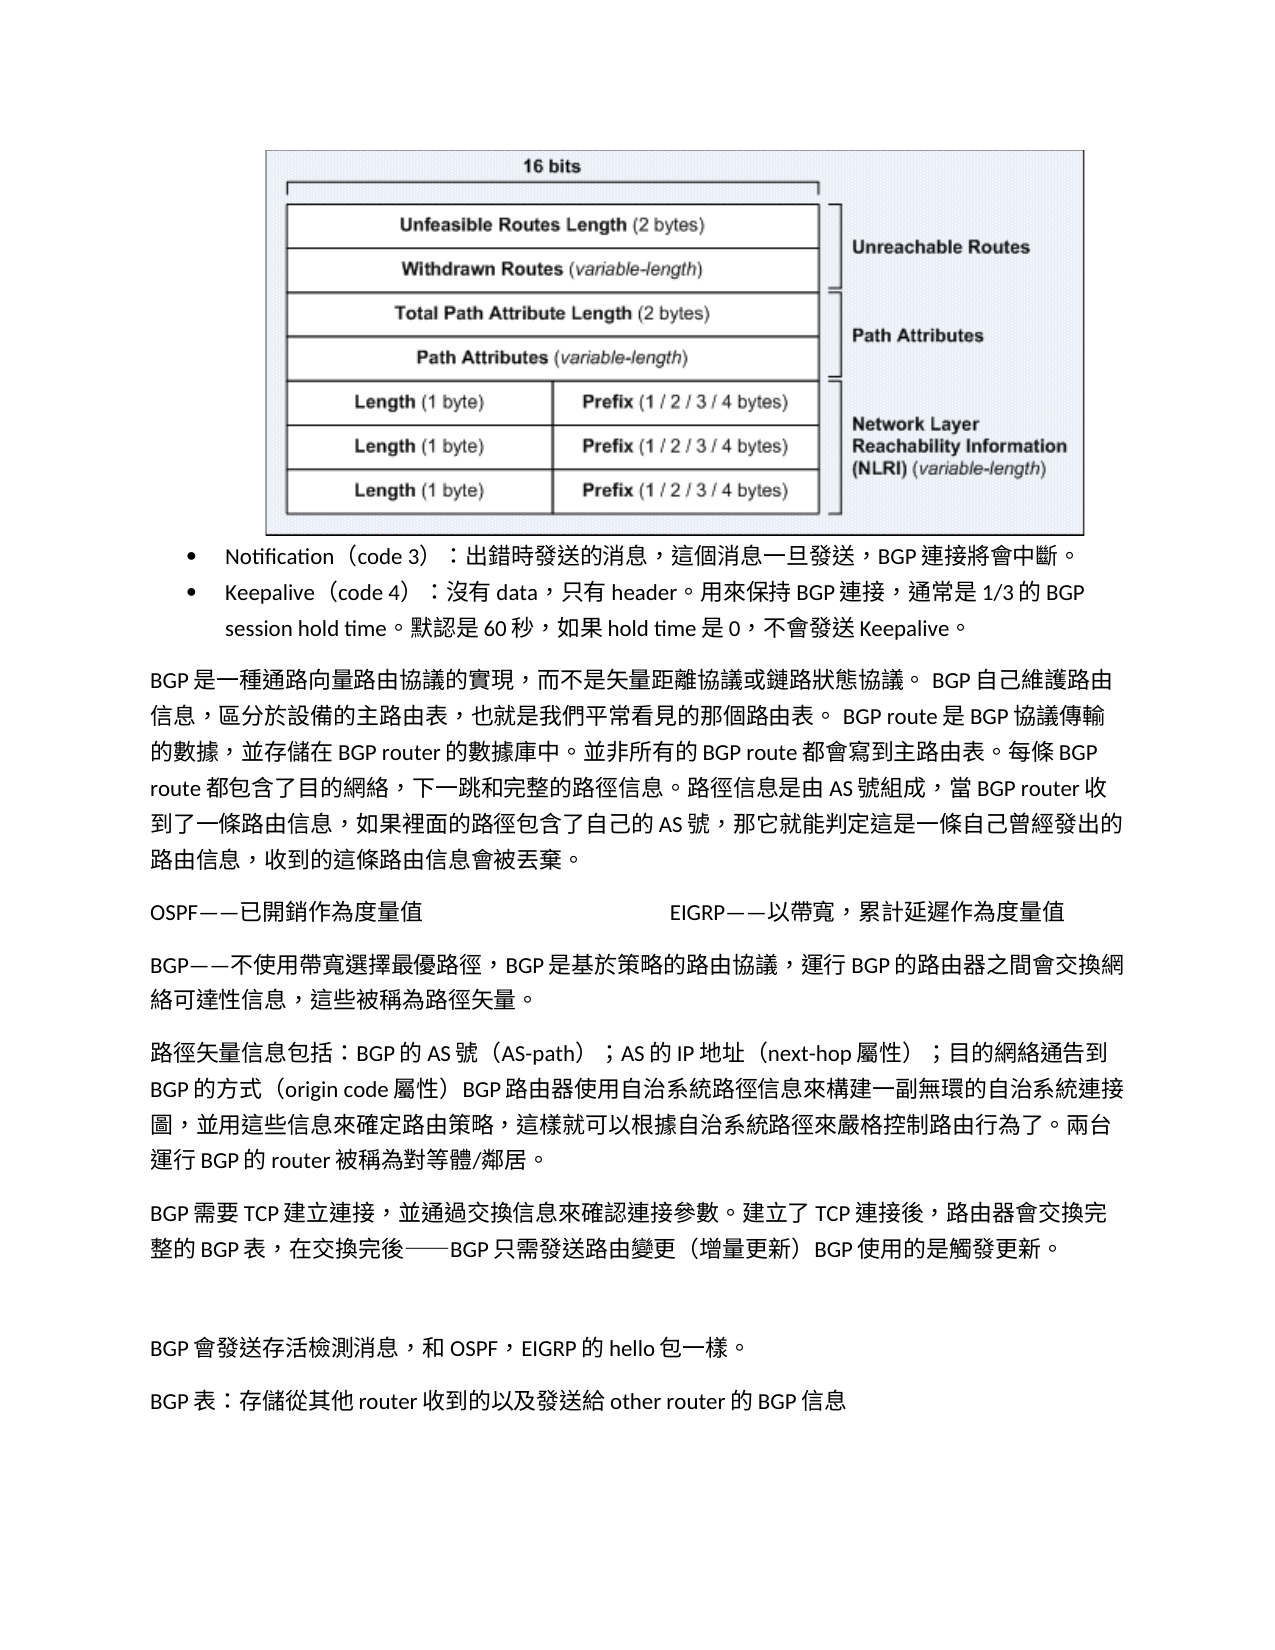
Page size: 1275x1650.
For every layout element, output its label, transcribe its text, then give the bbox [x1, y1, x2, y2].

picture [265, 150, 1085, 536]
text BGP會發送存活檢測消息，和OSPF，EIGRP的hello包一樣。 [150, 1330, 1125, 1363]
text 路徑矢量信息包括：BGP的AS號（AS-path）；AS的IP地址（next-hop屬性）；目的網絡通告到BGP的方式（origin code屬性）BGP路由器使用自治系統路徑信息來構建一副無環的自治系統連接圖，並用這些信息來確定路由策略，這樣就可以根據自治系統路徑來嚴格控制路由行為了。兩台運行BGP的router被稱為對等體/鄰居。 [150, 1035, 1125, 1176]
text BGP需要TCP建立連接，並通過交換信息來確認連接參數。建立了TCP連接後，路由器會交換完整的BGP表，在交換完後——BGP只需發送路由變更（增量更新）BGP使用的是觸發更新。 [150, 1195, 1125, 1264]
text BGP表：存儲從其他router收到的以及發送給other router的BGP信息 [150, 1382, 1125, 1416]
list Notification（code 3）：出錯時發送的消息，這個消息一旦發送，BGP連接將會中斷。 [187, 538, 1125, 571]
text BGP是一種通路向量路由協議的實現，而不是矢量距離協議或鏈路狀態協議。 BGP自己維護路由信息，區分於設備的主路由表，也就是我們平常看見的那個路由表。 BGP route是BGP協議傳輸的數據，並存儲在BGP router的數據庫中。並非所有的BGP route都會寫到主路由表。每條BGP route都包含了目的網絡，下一跳和完整的路徑信息。路徑信息是由AS號組成，當BGP router收到了一條路由信息，如果裡面的路徑包含了自己的AS號，那它就能判定這是一條自己曾經發出的路由信息​​，收到的這條路由信息會被丟棄。 [150, 662, 1125, 875]
text BGP——不使用帶寬選擇最優路徑，BGP是基於策略的路由協議，運行BGP的路由器之間會交換網絡可達性信息，這些被稱為路徑矢量。 [150, 946, 1125, 1016]
text OSPF——已開銷作為度量值 EIGRP——以帶寬，累計延遲作為度量值 [150, 894, 1125, 927]
list Keepalive（code 4）：沒有data，只有header。用來保持BGP連接，通常是1/3的BGP session hold time。默認是60秒，如果hold time是0，不會發送Keepalive。 [187, 574, 1125, 643]
